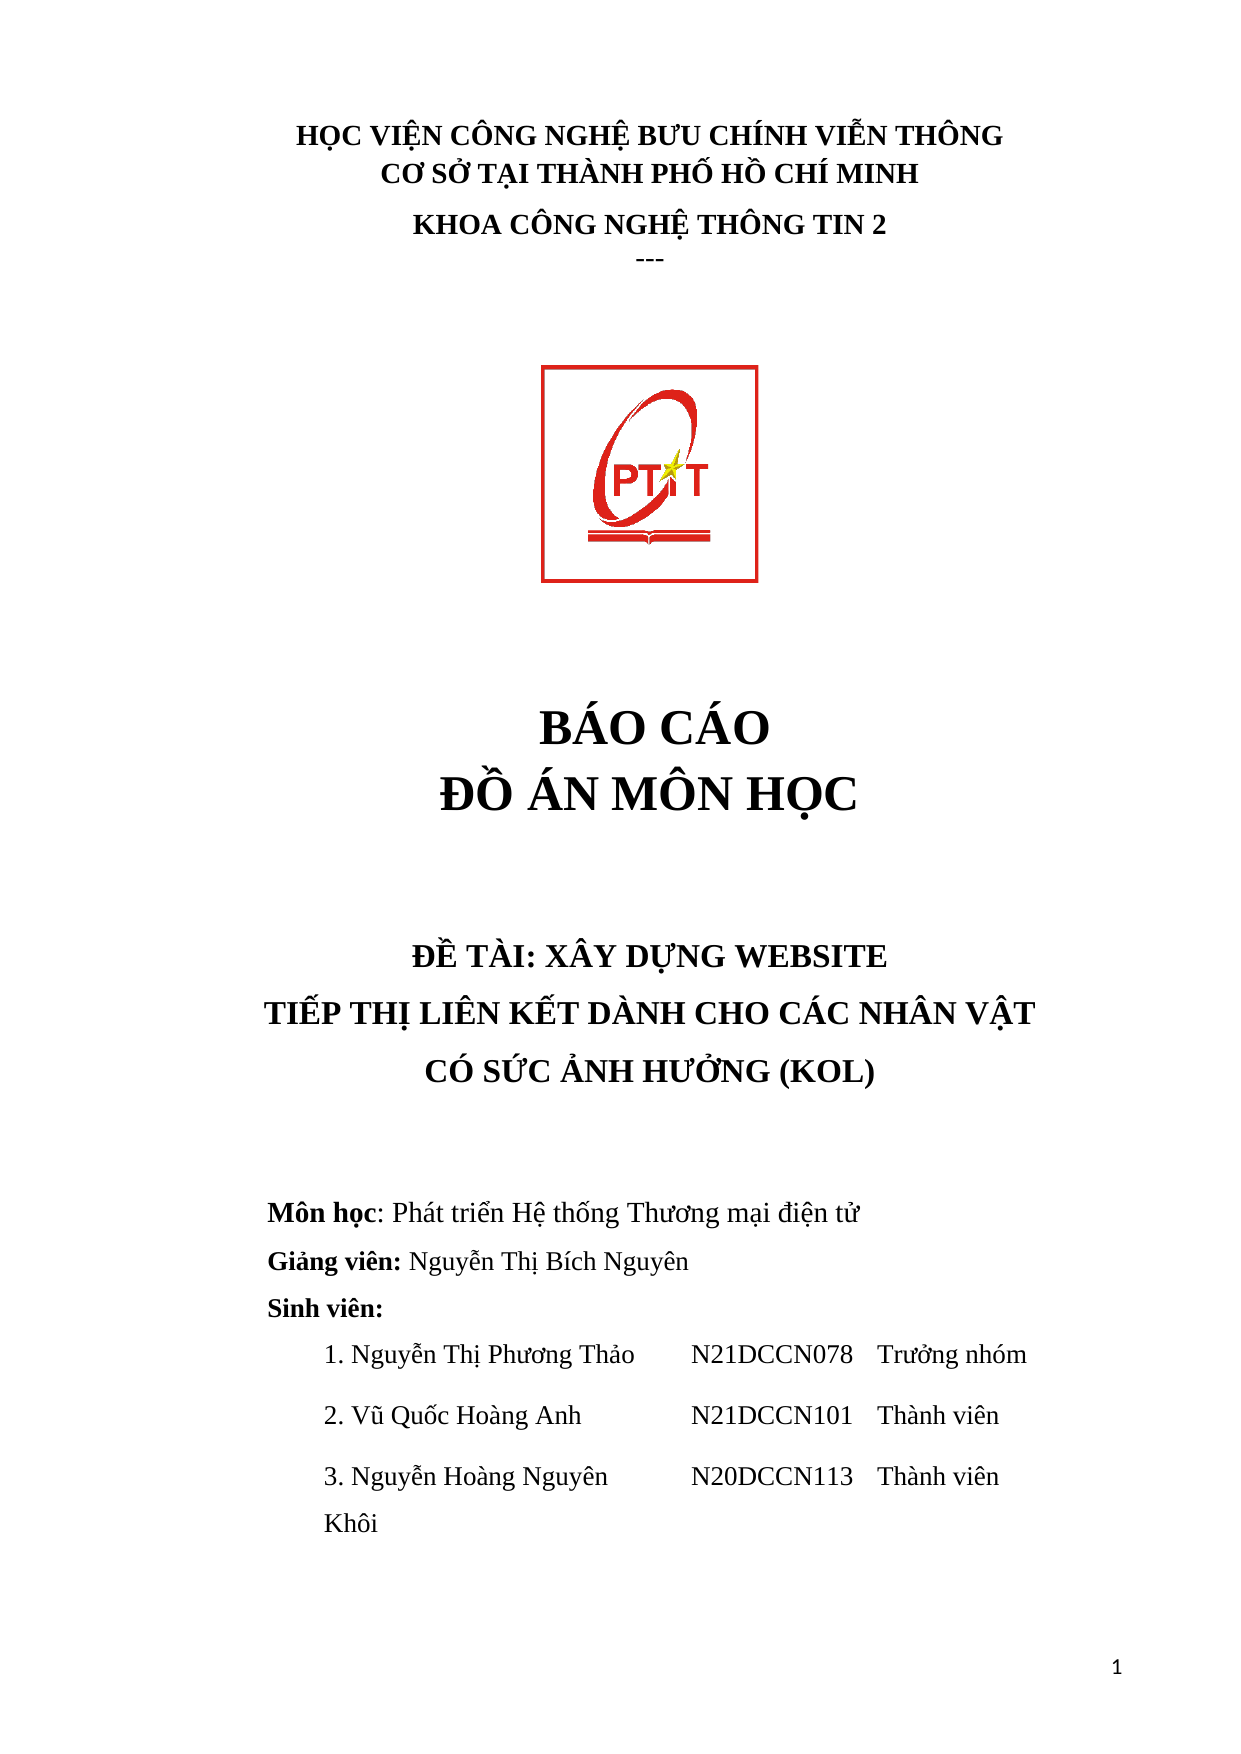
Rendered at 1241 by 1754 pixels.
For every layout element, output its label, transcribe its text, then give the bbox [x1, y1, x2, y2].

table_cell Thành viên [866, 1400, 1062, 1460]
picture [541, 365, 759, 583]
text HỌC VIỆN CÔNG NGHỆ BƯU CHÍNH VIỄN THÔNG [177, 118, 1122, 152]
table_header N21DCCN078 [680, 1339, 866, 1399]
text KHOA CÔNG NGHỆ THÔNG TIN 2 [177, 207, 1122, 241]
table_cell 3. Nguyễn Hoàng Nguyên Khôi [313, 1460, 679, 1568]
table_cell Thành viên [866, 1460, 1062, 1568]
text Giảng viên: Nguyễn Thị Bích Nguyên [192, 1245, 1122, 1276]
text BÁO CÁO [177, 698, 1122, 755]
text CÓ SỨC ẢNH HƯỞNG (KOL) [177, 1051, 1122, 1089]
table_cell N21DCCN101 [680, 1400, 866, 1460]
table_header 1. Nguyễn Thị Phương Thảo [313, 1339, 679, 1399]
text ĐỒ ÁN MÔN HỌC [177, 764, 1122, 821]
text CƠ SỞ TẠI THÀNH PHỐ HỒ CHÍ MINH [177, 157, 1122, 190]
table_cell 2. Vũ Quốc Hoàng Anh [313, 1400, 679, 1460]
text Sinh viên: [192, 1292, 1122, 1323]
table_cell N20DCCN113 [680, 1460, 866, 1568]
text Môn học: Phát triển Hệ thống Thương mại điện tử [192, 1195, 1122, 1228]
text ĐỀ TÀI: XÂY DỰNG WEBSITE TIẾP THỊ LIÊN KẾT DÀNH CHO CÁC NHÂN VẬT [177, 936, 1122, 1032]
table_header Trưởng nhóm [866, 1339, 1062, 1399]
text --- [177, 241, 1122, 274]
